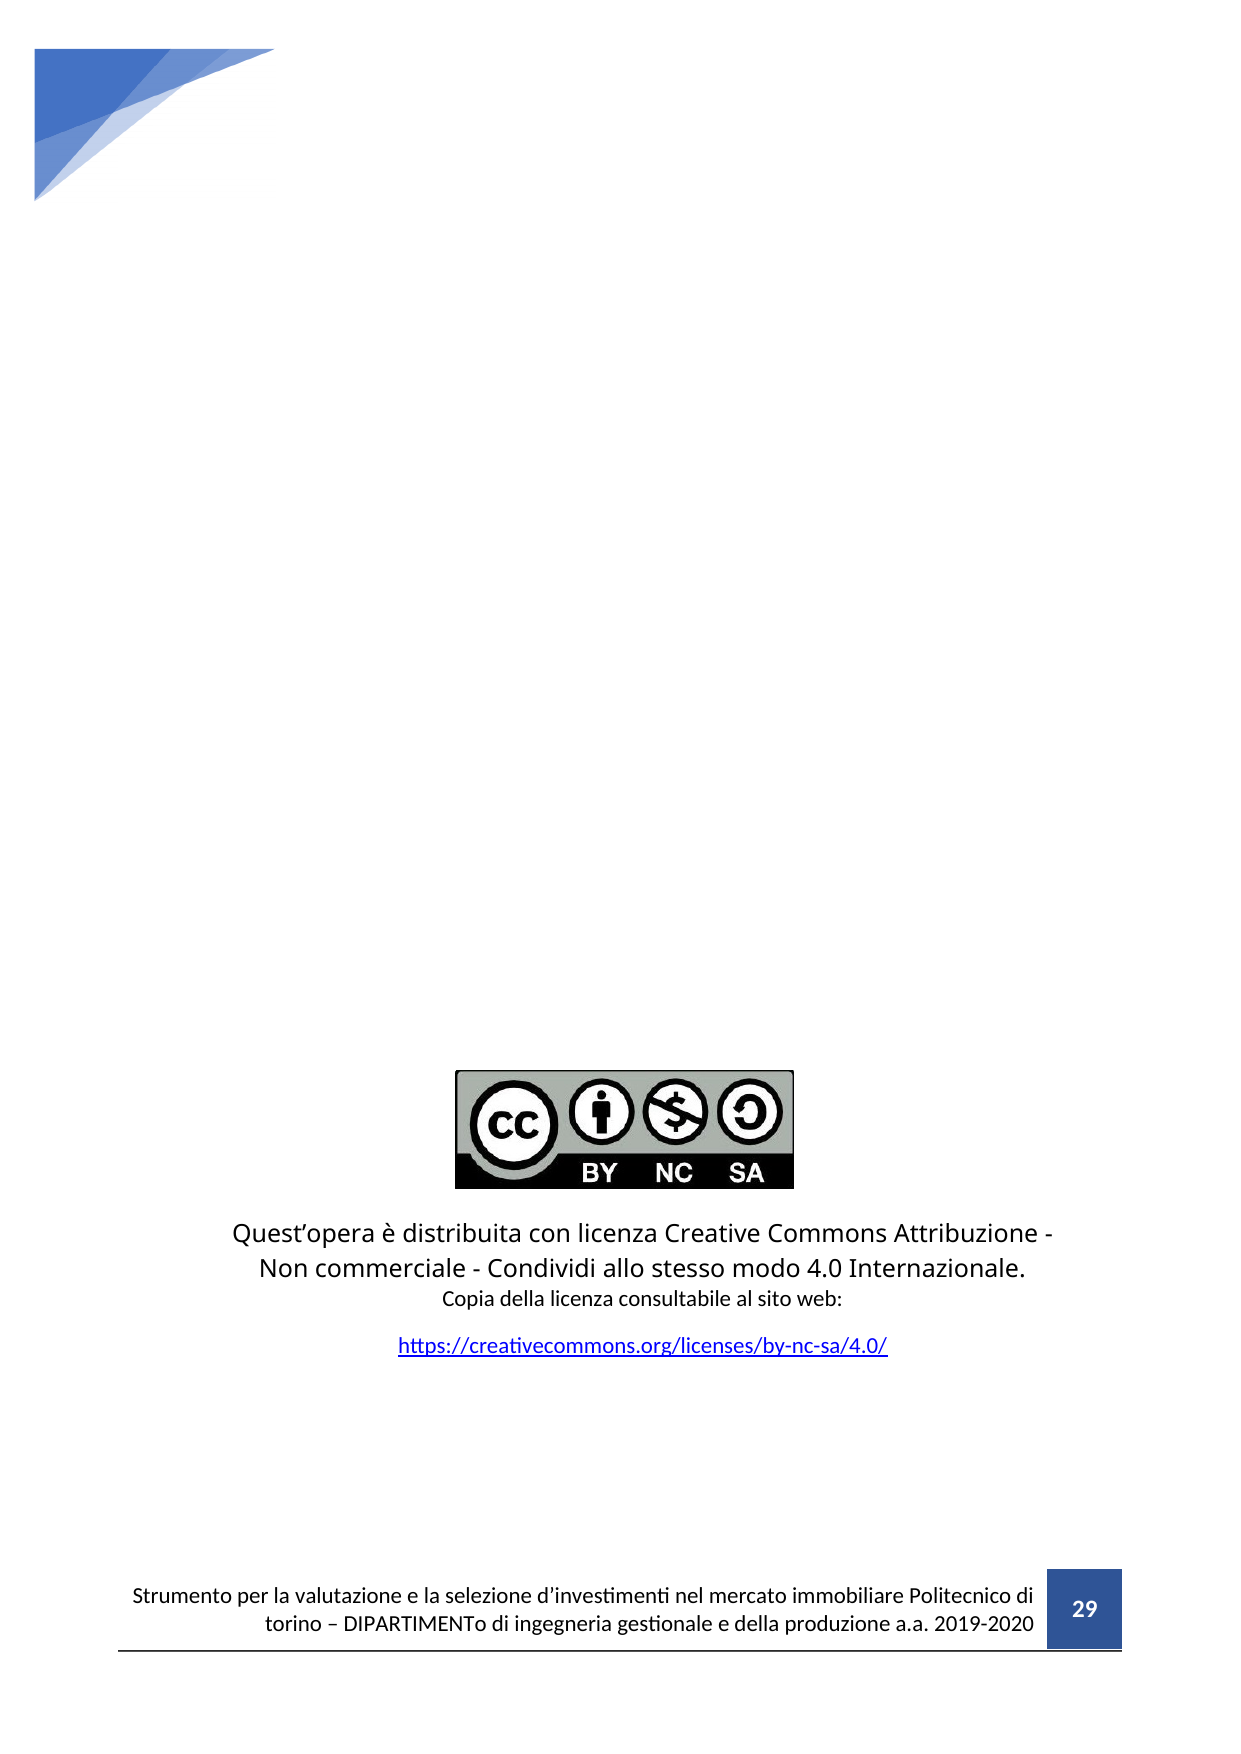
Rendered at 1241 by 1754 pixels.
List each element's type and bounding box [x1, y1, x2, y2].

picture [455, 1070, 794, 1189]
picture [34, 48, 277, 203]
